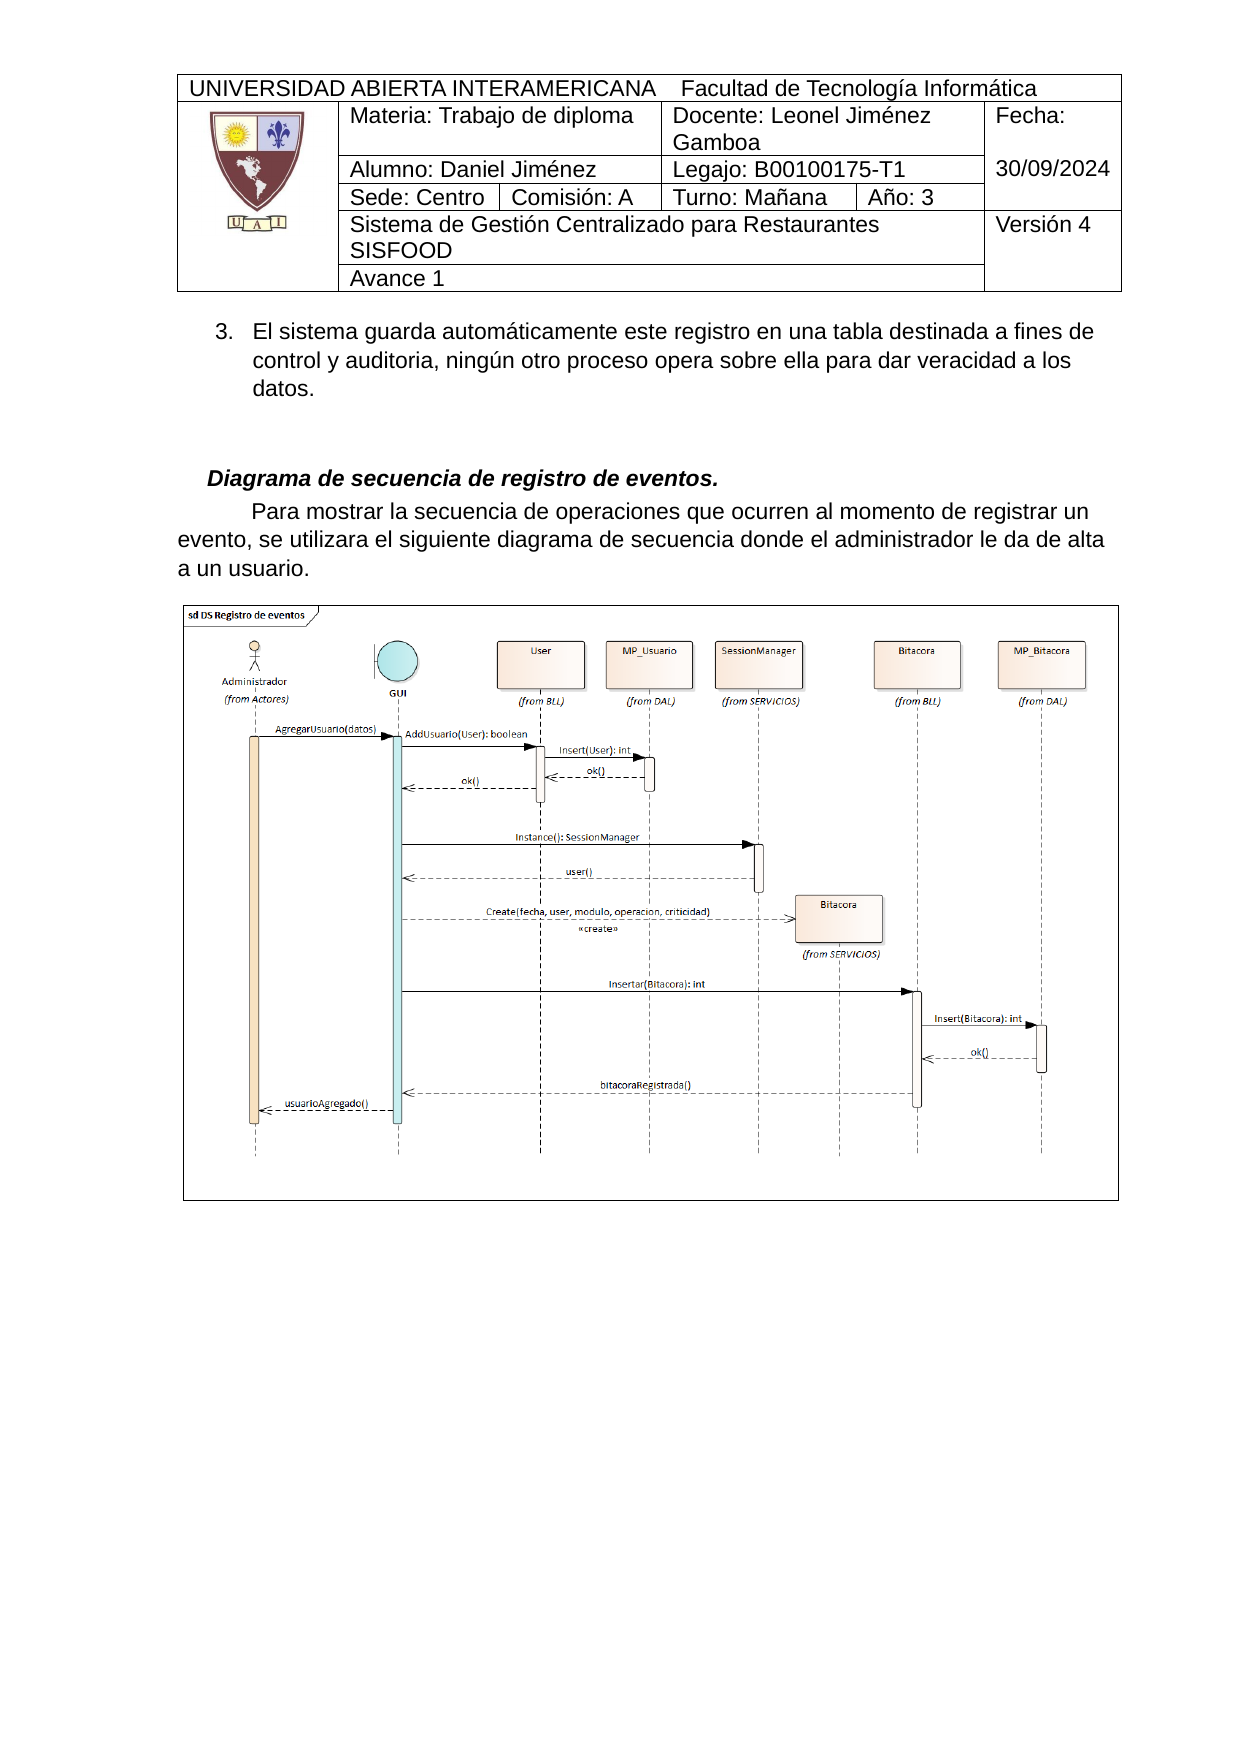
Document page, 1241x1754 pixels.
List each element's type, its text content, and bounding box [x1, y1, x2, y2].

picture [188, 102, 327, 236]
picture [177, 600, 1123, 1205]
subtitle Diagrama de secuencia de registro de eventos. [207, 465, 1122, 492]
text Para mostrar la secuencia de operaciones que ocurren al momento de registrar un evento, se utilizara el siguiente diagrama de secuencia donde el administrador le da de alta a un usuario. [177, 498, 1122, 581]
list El sistema guarda automáticamente este registro en una tabla destinada a fines de control y auditoria, ningún otro proceso opera sobre ella para dar veracidad a los datos. [215, 318, 1122, 402]
